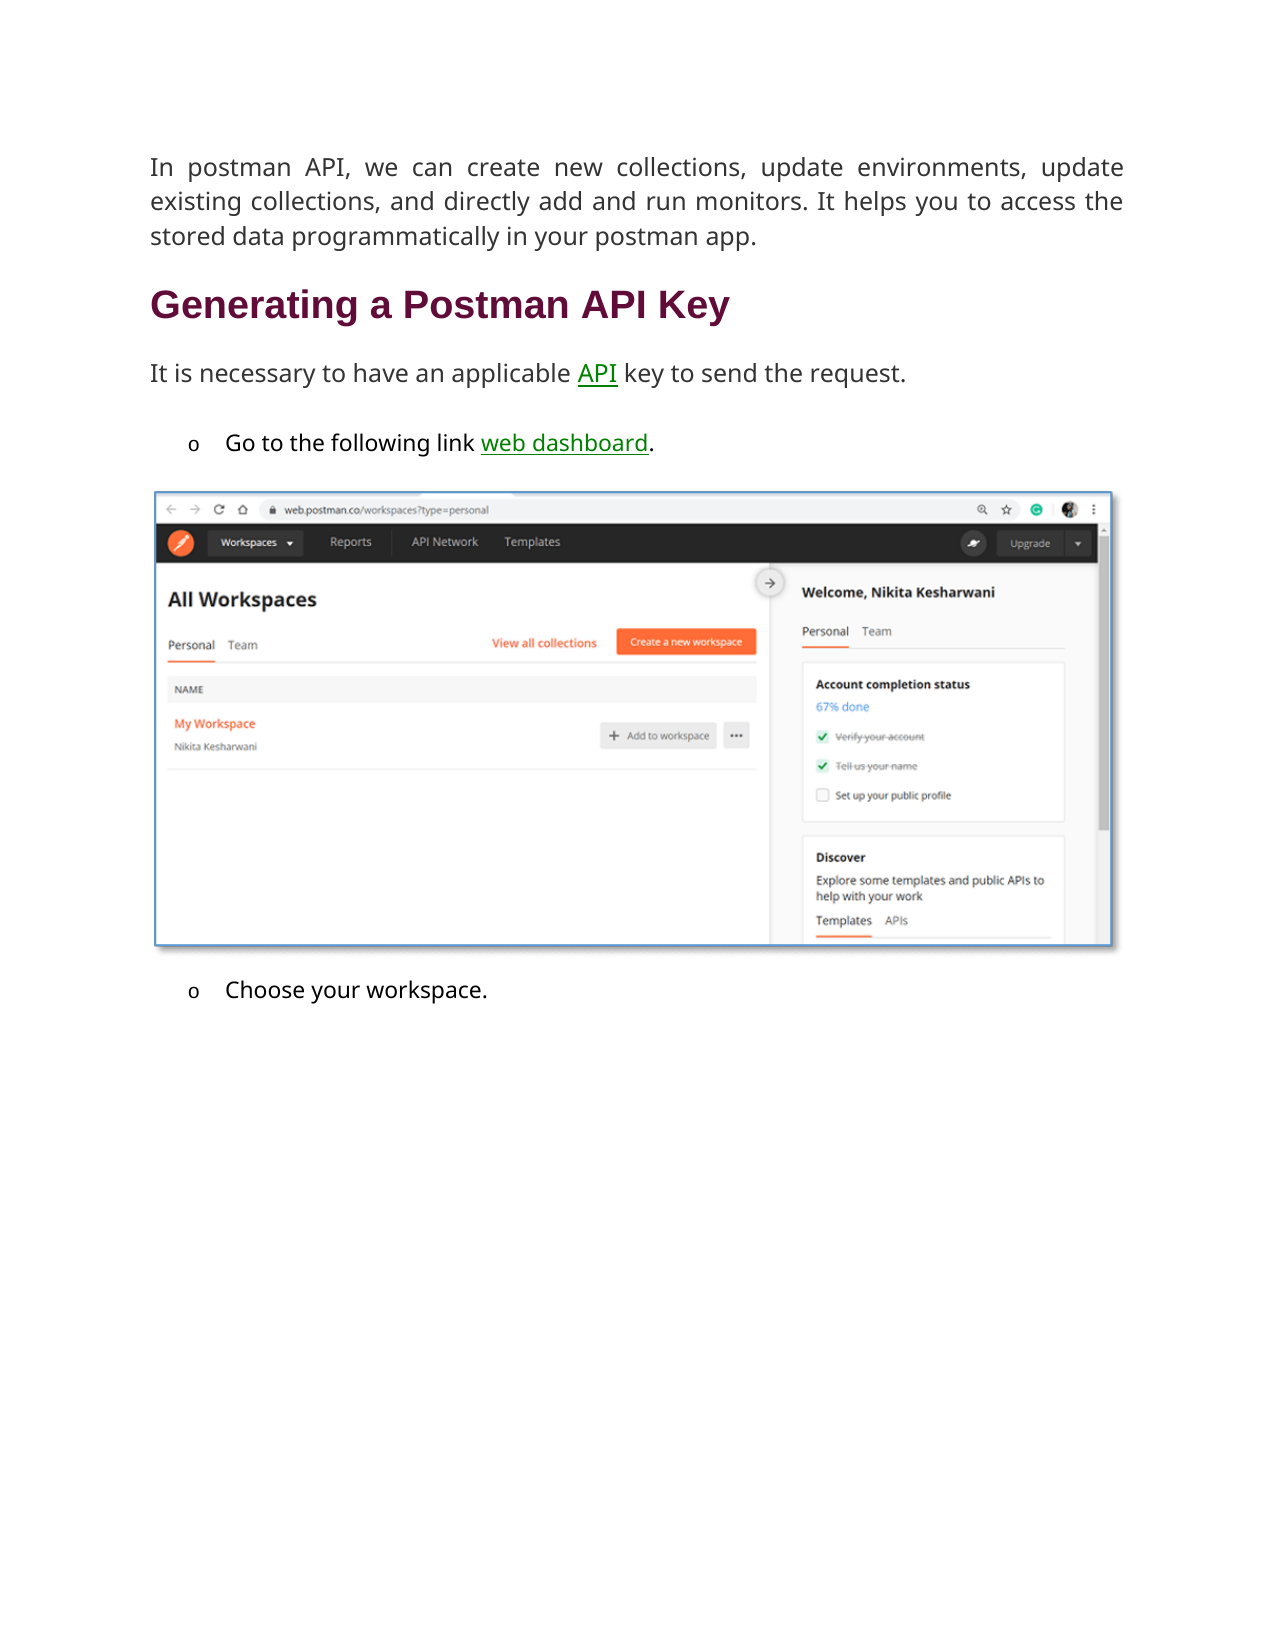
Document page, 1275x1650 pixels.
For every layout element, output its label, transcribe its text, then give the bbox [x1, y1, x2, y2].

text In postman API, we can create new collections, update environments, update existing collections, and directly add and run monitors. It helps you to access the stored data programmatically in your postman app. [150, 150, 1125, 252]
text It is necessary to have an applicable API key to send the request. [150, 356, 1125, 390]
picture [150, 487, 1125, 960]
subtitle Generating a Postman API Key [150, 281, 1125, 327]
list Go to the following link web dashboard. [187, 419, 1125, 458]
list Choose your workspace. [187, 966, 1125, 1005]
